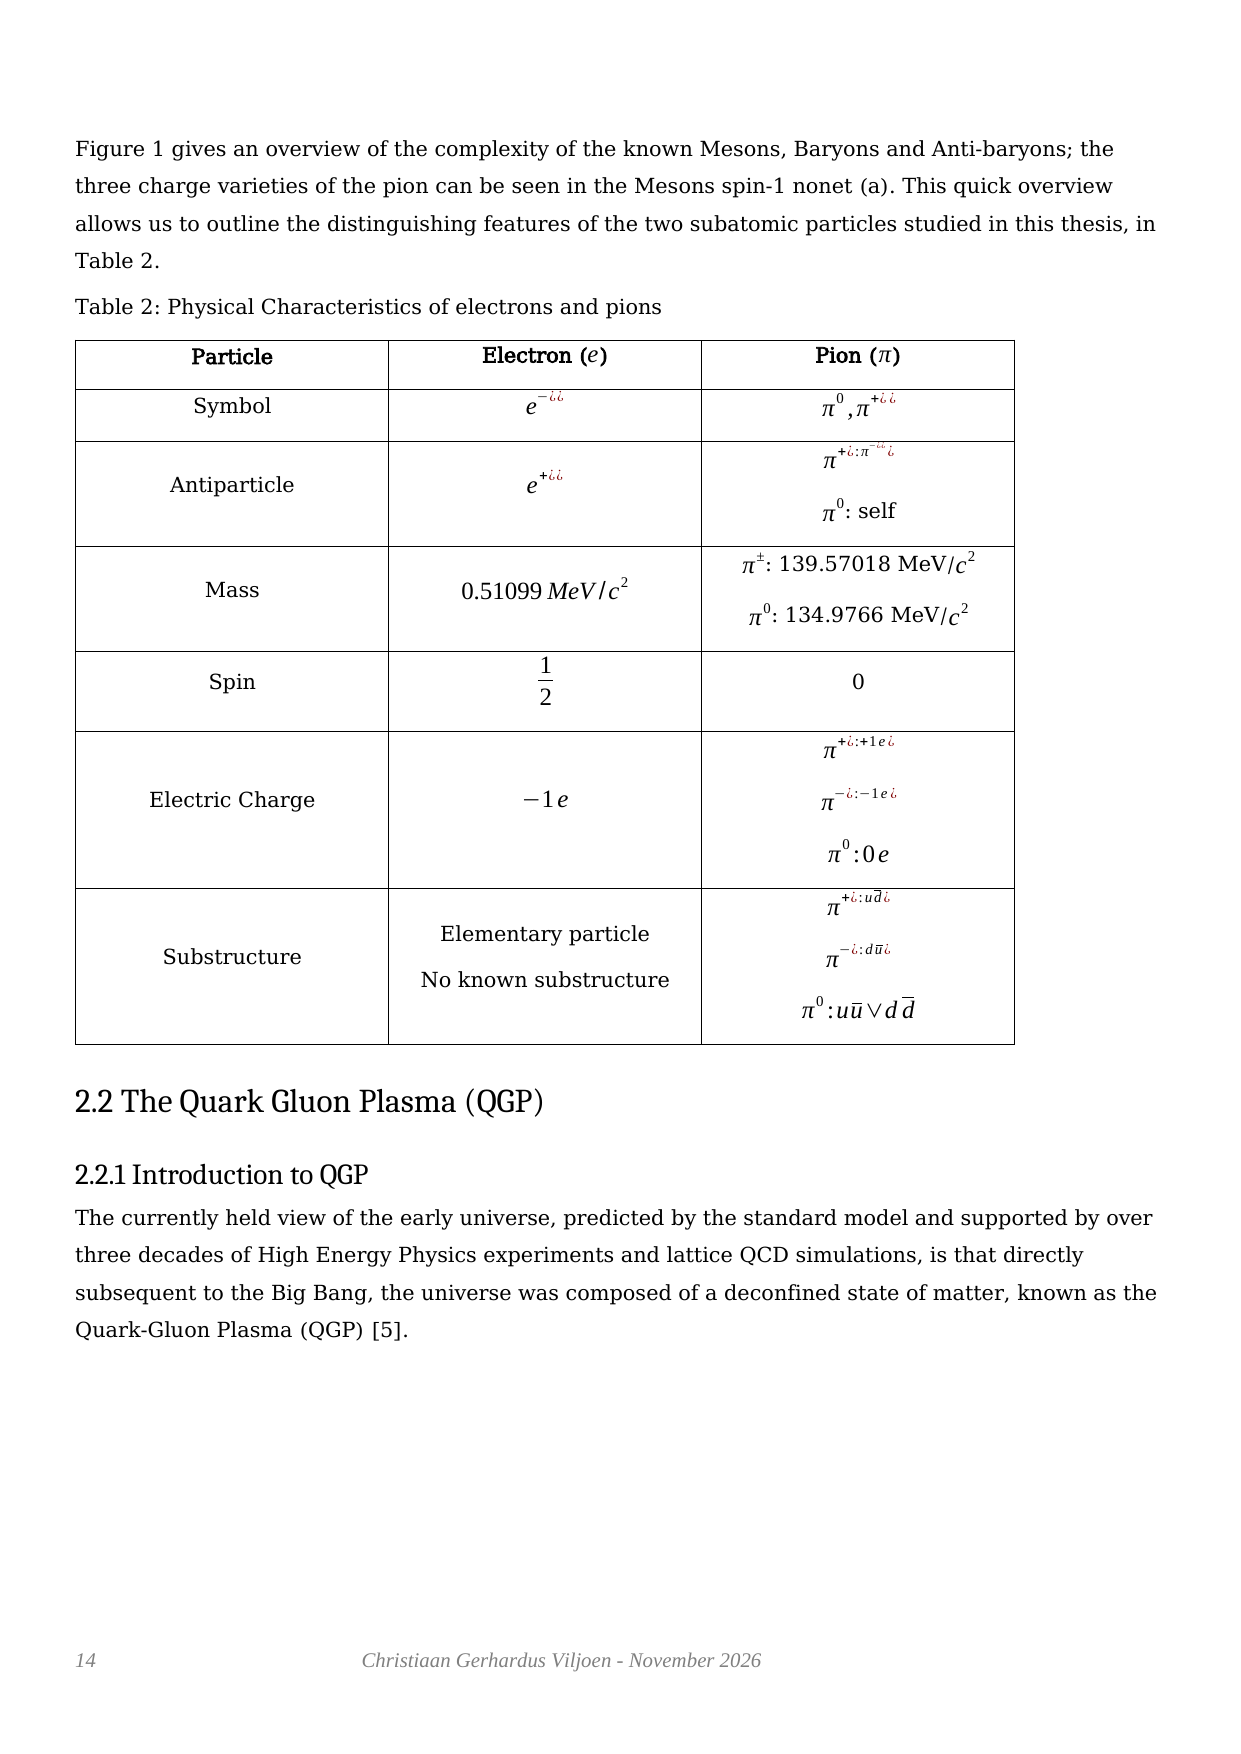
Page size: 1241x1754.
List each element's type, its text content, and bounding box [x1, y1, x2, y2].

table_cell : self [702, 442, 1014, 546]
subtitle The Quark Gluon Plasma (QGP) [75, 1082, 1165, 1121]
table_cell Substructure [76, 889, 388, 1044]
table_cell Spin [76, 652, 388, 731]
table_cell [389, 390, 701, 441]
table_header Electron () [389, 341, 701, 388]
table_cell [389, 442, 701, 546]
table_cell Electric Charge [76, 732, 388, 887]
table_cell 0 [702, 652, 1014, 731]
table_cell Mass [76, 547, 388, 651]
text Figure 1 gives an overview of the complexity of the known Mesons, Baryons and Anti-baryons; the three charge varieties of the pion can be seen in the Mesons spin-1 nonet (a). This quick overview allows us to outline the distinguishing features of the two subatomic particles studied in this thesis, in Table 2. [75, 135, 1165, 273]
text The currently held view of the early universe, predicted by the standard model and supported by over three decades of High Energy Physics experiments and lattice QCD simulations, is that directly subsequent to the Big Bang, the universe was composed of a deconfined state of matter, known as the Quark-Gluon Plasma (QGP) . [75, 1204, 1165, 1342]
table_cell [389, 547, 701, 651]
subtitle Introduction to QGP [75, 1158, 1165, 1192]
text Table 2: Physical Characteristics of electrons and pions [75, 294, 1165, 319]
table_cell [702, 889, 1014, 1044]
table_cell Antiparticle [76, 442, 388, 546]
table_cell : 139.57018 MeV/ : 134.9766 MeV/ [702, 547, 1014, 651]
table_cell [702, 732, 1014, 887]
table_header Pion () [702, 341, 1014, 388]
table_cell [389, 732, 701, 887]
table_header Particle [76, 341, 388, 388]
table_cell [389, 652, 701, 731]
table_cell [702, 390, 1014, 441]
table_cell Symbol [76, 390, 388, 441]
table_cell Elementary particle No known substructure [389, 889, 701, 1044]
